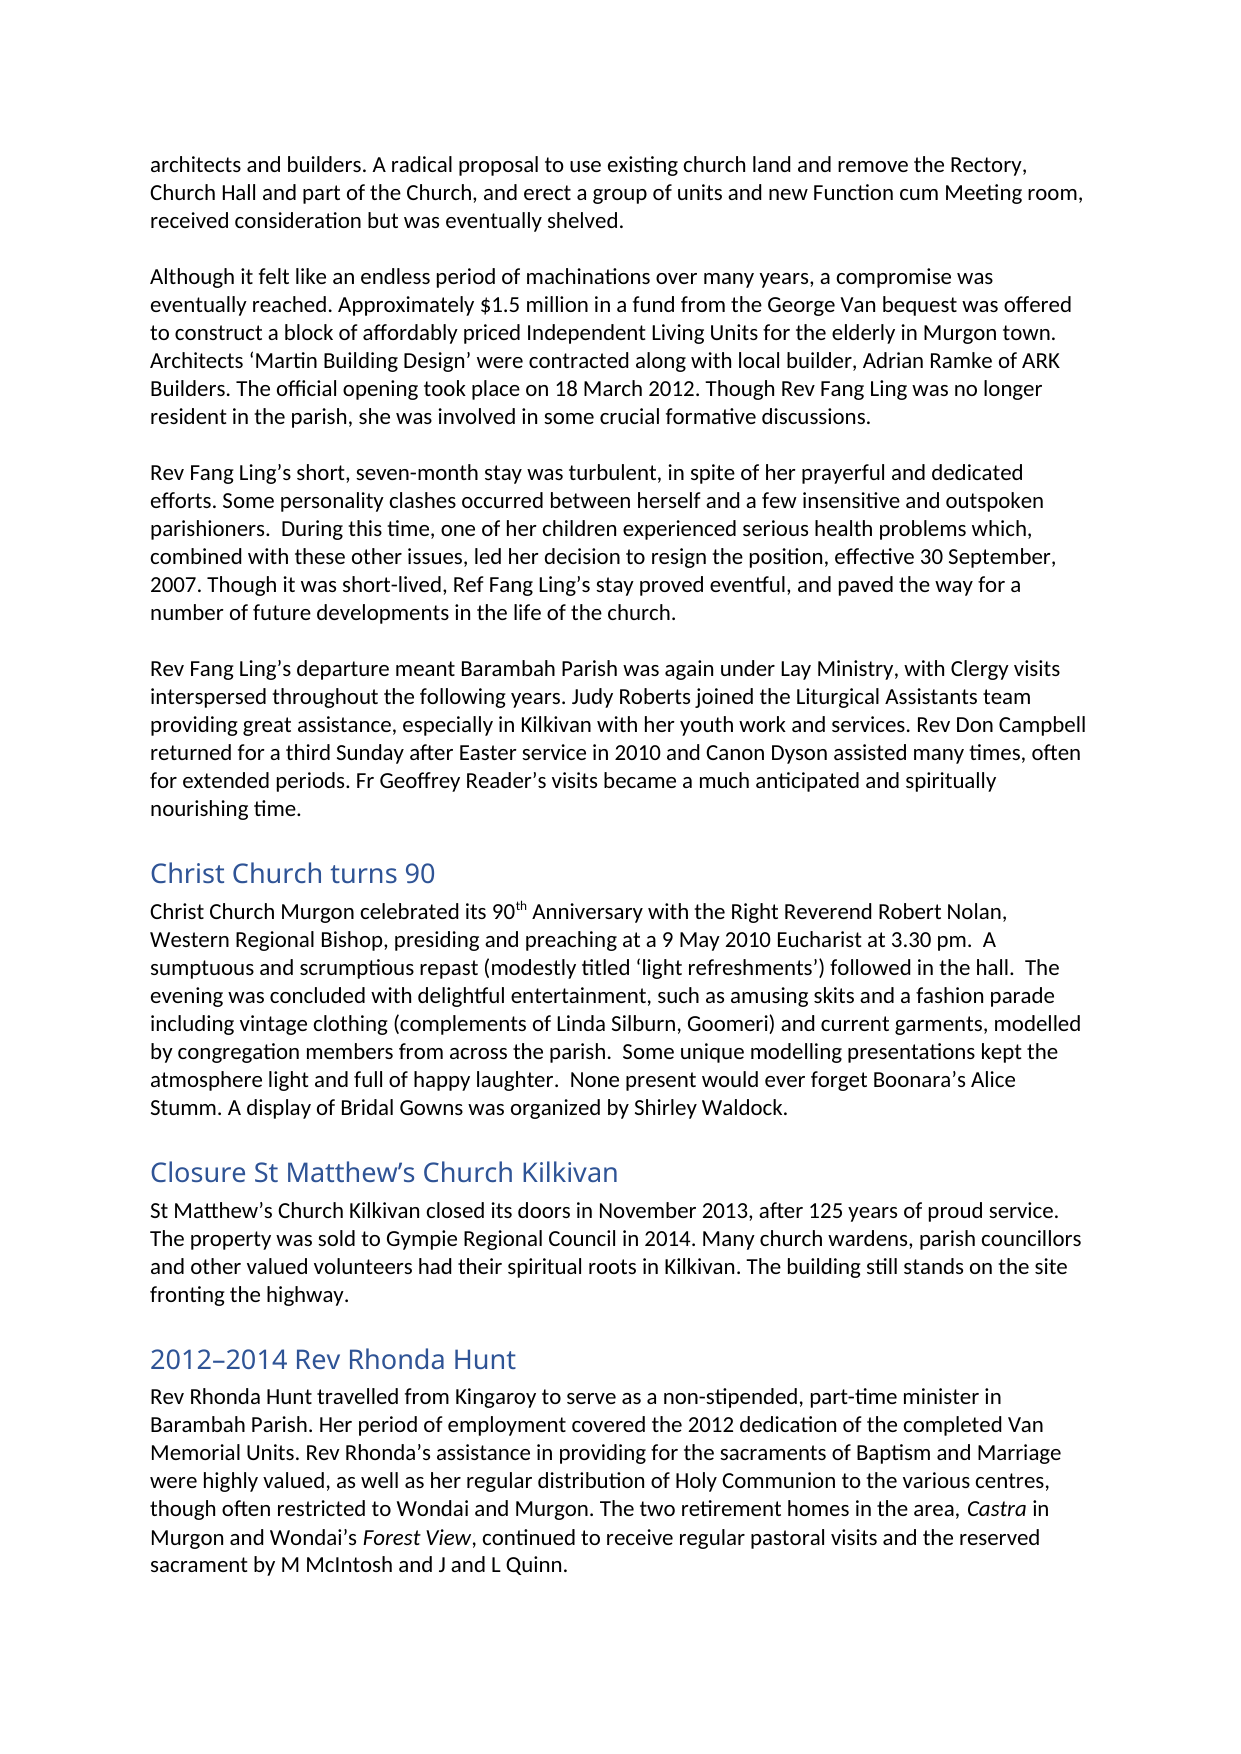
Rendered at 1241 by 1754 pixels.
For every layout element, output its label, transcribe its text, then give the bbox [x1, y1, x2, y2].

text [150, 150, 1090, 234]
text Although it felt like an endless period of machinations over many years, a compromise was eventually reached. Approximately $1.5 million in a fund from the George Van bequest was offered to construct a block of affordably priced Independent Living Units for the elderly in Murgon town. Architects ‘Martin Building Design’ were contracted along with local builder, Adrian Ramke of ARK Builders. The official opening took place on 18 March 2012. Though Rev Fang Ling was no longer resident in the parish, she was involved in some crucial formative discussions. [150, 262, 1090, 430]
subtitle Christ Church turns 90 [150, 855, 1090, 892]
text Rev Fang Ling’s departure meant Barambah Parish was again under Lay Ministry, with Clergy visits interspersed throughout the following years. Judy Roberts joined the Liturgical Assistants team providing great assistance, especially in Kilkivan with her youth work and services. Rev Don Campbell returned for a third Sunday after Easter service in 2010 and Canon Dyson assisted many times, often for extended periods. Fr Geoffrey Reader’s visits became a much anticipated and spiritually nourishing time. [150, 654, 1090, 822]
subtitle 2012–2014 Rev Rhonda Hunt [150, 1340, 1090, 1377]
text Rev Rhonda Hunt travelled from Kingaroy to serve as a non-stipended, part-time minister in Barambah Parish. Her period of employment covered the 2012 dedication of the completed Van Memorial Units. Rev Rhonda’s assistance in providing for the sacraments of Baptism and Marriage were highly valued, as well as her regular distribution of Holy Communion to the various centres, though often restricted to Wondai and Murgon. The two retirement homes in the area, Castra in Murgon and Wondai’s Forest View, continued to receive regular pastoral visits and the reserved sacrament by M McIntosh and J and L Quinn. [150, 1382, 1090, 1579]
text St Matthew’s Church Kilkivan closed its doors in November 2013, after 125 years of proud service. The property was sold to Gympie Regional Council in 2014. Many church wardens, parish councillors and other valued volunteers had their spiritual roots in Kilkivan. The building still stands on the site fronting the highway. [150, 1196, 1090, 1308]
subtitle Closure St Matthew’s Church Kilkivan [150, 1153, 1090, 1190]
text Christ Church Murgon celebrated its 90th Anniversary with the Right Reverend Robert Nolan, Western Regional Bishop, presiding and preaching at a 9 May 2010 Eucharist at 3.30 pm. A sumptuous and scrumptious repast (modestly titled ‘light refreshments’) followed in the hall. The evening was concluded with delightful entertainment, such as amusing skits and a fashion parade including vintage clothing (complements of Linda Silburn, Goomeri) and current garments, modelled by congregation members from across the parish. Some unique modelling presentations kept the atmosphere light and full of happy laughter. None present would ever forget Boonara’s Alice Stumm. A display of Bridal Gowns was organized by Shirley Waldock. [150, 897, 1090, 1121]
text Rev Fang Ling’s short, seven-month stay was turbulent, in spite of her prayerful and dedicated efforts. Some personality clashes occurred between herself and a few insensitive and outspoken parishioners. During this time, one of her children experienced serious health problems which, combined with these other issues, led her decision to resign the position, effective 30 September, 2007. Though it was short-lived, Ref Fang Ling’s stay proved eventful, and paved the way for a number of future developments in the life of the church. [150, 458, 1090, 626]
